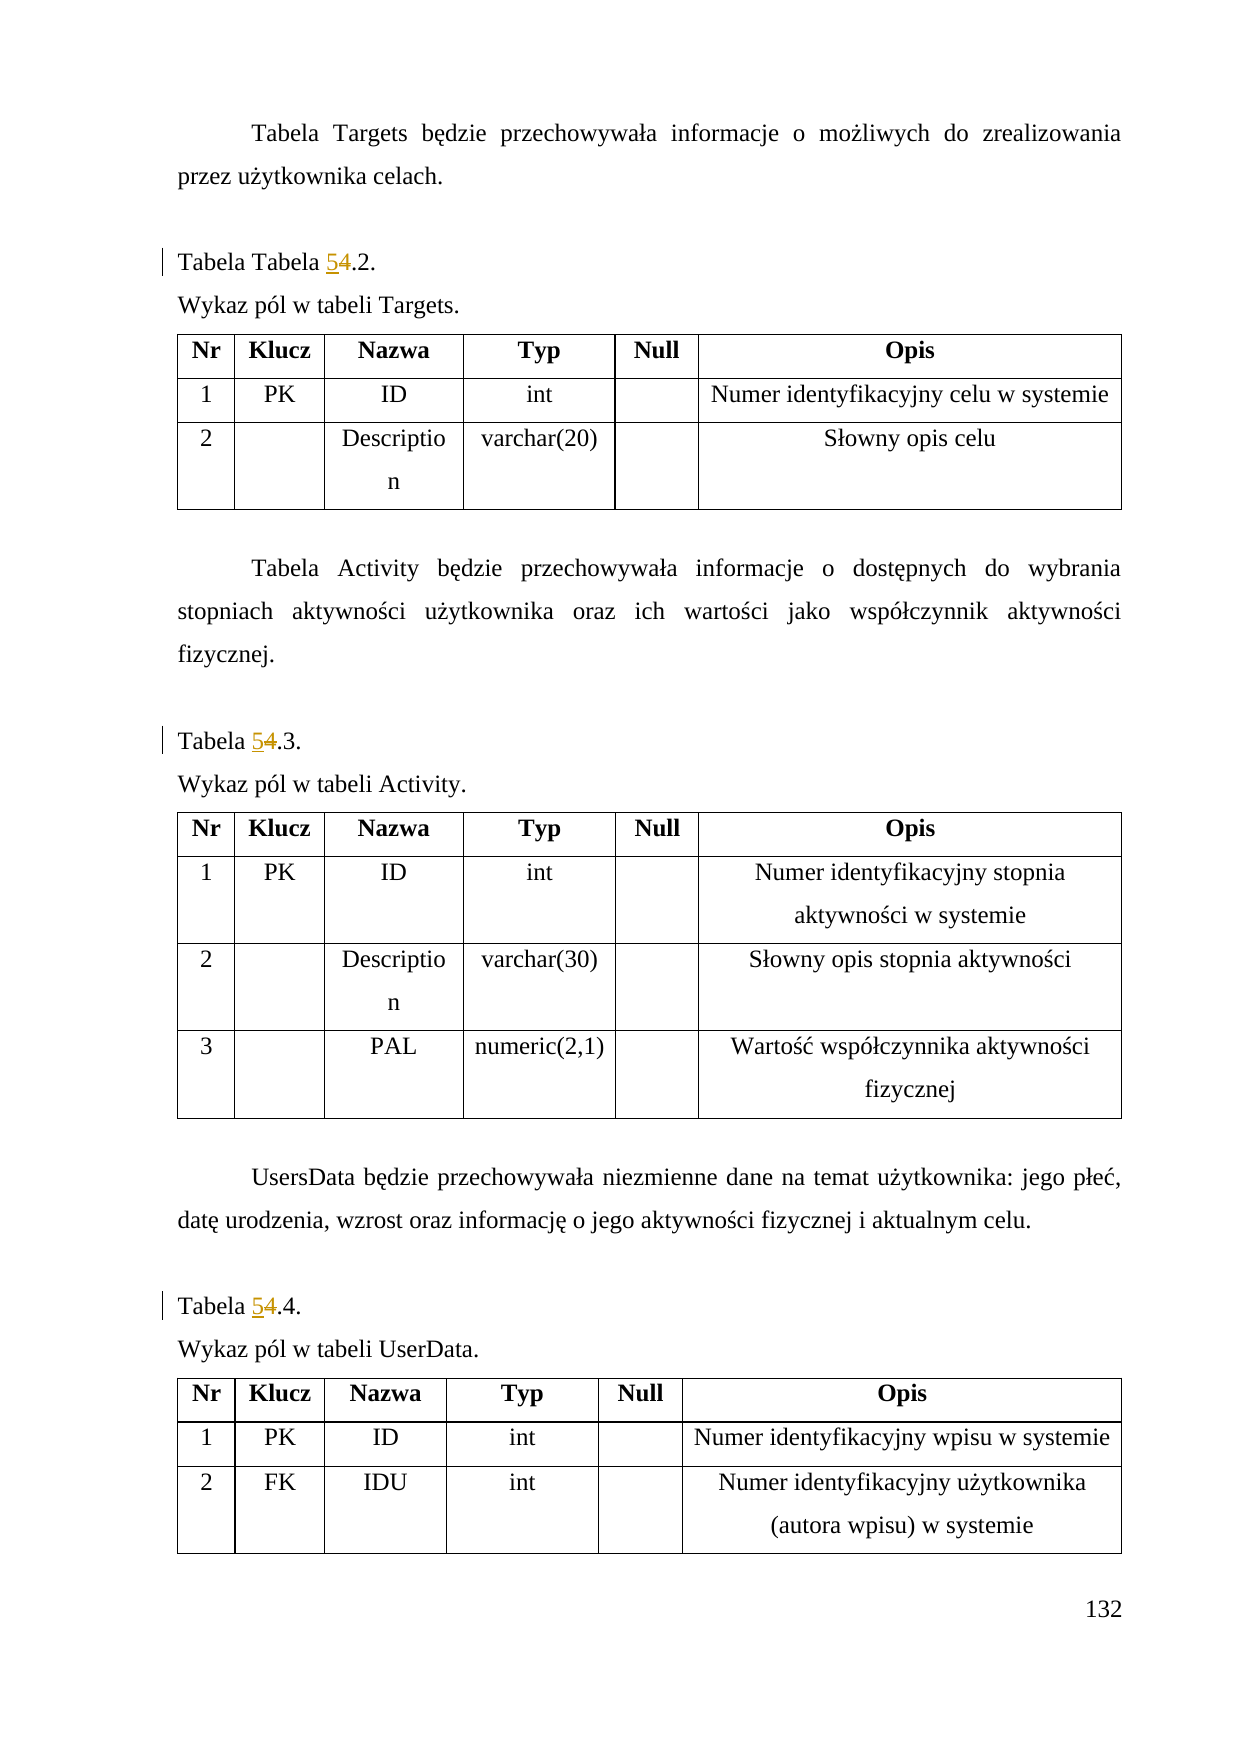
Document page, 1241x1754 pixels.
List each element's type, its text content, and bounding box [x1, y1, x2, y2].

table_cell [235, 423, 324, 509]
table_cell ID [325, 857, 463, 943]
table_header Opis [683, 1379, 1121, 1421]
table_cell 2 [178, 423, 234, 509]
table_cell [616, 857, 698, 943]
table_header Nr [178, 335, 234, 378]
text Tabela .3. [177, 726, 1122, 754]
table_cell IDU [325, 1467, 446, 1553]
table_cell int [447, 1423, 598, 1466]
table_cell Description [325, 944, 463, 1030]
table_cell [616, 379, 698, 422]
table_header Null [616, 335, 698, 378]
table_cell Numer identyfikacyjny użytkownika (autora wpisu) w systemie [683, 1467, 1121, 1553]
table_cell ID [325, 1423, 446, 1466]
table_cell varchar(20) [464, 423, 614, 509]
table_cell [235, 1031, 324, 1118]
table_cell int [464, 379, 614, 422]
table_header Nazwa [325, 1379, 446, 1421]
table_cell [599, 1423, 682, 1466]
table_cell Wartość współczynnika aktywności fizycznej [699, 1031, 1121, 1118]
table_cell 2 [178, 1467, 234, 1553]
table_cell Numer identyfikacyjny celu w systemie [699, 379, 1121, 422]
table_cell int [464, 857, 615, 943]
table_header Nazwa [325, 335, 463, 378]
table_cell ID [325, 379, 463, 422]
table_cell Numer identyfikacyjny stopnia aktywności w systemie [699, 857, 1121, 943]
table_header Nr [178, 813, 234, 856]
table_header Null [599, 1379, 682, 1421]
table_header Null [616, 813, 698, 856]
text Tabela Tabela .2. [177, 247, 1122, 276]
table_cell [616, 944, 698, 1030]
table_cell PK [236, 1423, 324, 1466]
table_header Klucz [235, 335, 324, 378]
table_cell FK [236, 1467, 324, 1553]
table_cell Description [325, 423, 463, 509]
table_cell 1 [178, 1423, 234, 1466]
table_cell varchar(30) [464, 944, 615, 1030]
table_cell [616, 423, 698, 509]
text Wykaz pól w tabeli Targets. [177, 291, 1122, 319]
text Tabela Targets będzie przechowywała informacje o możliwych do zrealizowania przez użytkownika celach. [177, 118, 1122, 190]
table_cell PAL [325, 1031, 463, 1118]
table_cell 1 [178, 857, 234, 943]
table_cell Słowny opis stopnia aktywności [699, 944, 1121, 1030]
table_cell [616, 1031, 698, 1118]
table_cell [235, 944, 324, 1030]
table_header Typ [464, 813, 615, 856]
table_header Nazwa [325, 813, 463, 856]
text UsersData będzie przechowywała niezmienne dane na temat użytkownika: jego płeć, datę urodzenia, wzrost oraz informację o jego aktywności fizycznej i aktualnym celu. [177, 1162, 1122, 1234]
table_header Opis [699, 335, 1121, 378]
table_cell [599, 1467, 682, 1553]
table_cell numeric(2,1) [464, 1031, 615, 1118]
table_cell PK [235, 857, 324, 943]
table_cell 2 [178, 944, 234, 1030]
table_header Typ [447, 1379, 598, 1421]
table_header Klucz [235, 813, 324, 856]
text Tabela Activity będzie przechowywała informacje o dostępnych do wybrania stopniach aktywności użytkownika oraz ich wartości jako współczynnik aktywności fizycznej. [177, 553, 1122, 668]
text Wykaz pól w tabeli UserData. [177, 1334, 1122, 1363]
table_cell PK [235, 379, 324, 422]
table_header Opis [699, 813, 1121, 856]
text Tabela .4. [177, 1291, 1122, 1320]
table_header Typ [464, 335, 614, 378]
table_cell 1 [178, 379, 234, 422]
table_cell 3 [178, 1031, 234, 1118]
text Wykaz pól w tabeli Activity. [177, 769, 1122, 798]
table_header Nr [178, 1379, 234, 1421]
table_cell int [447, 1467, 598, 1553]
table_cell Słowny opis celu [699, 423, 1121, 509]
table_header Klucz [236, 1379, 324, 1421]
table_cell Numer identyfikacyjny wpisu w systemie [683, 1423, 1121, 1466]
